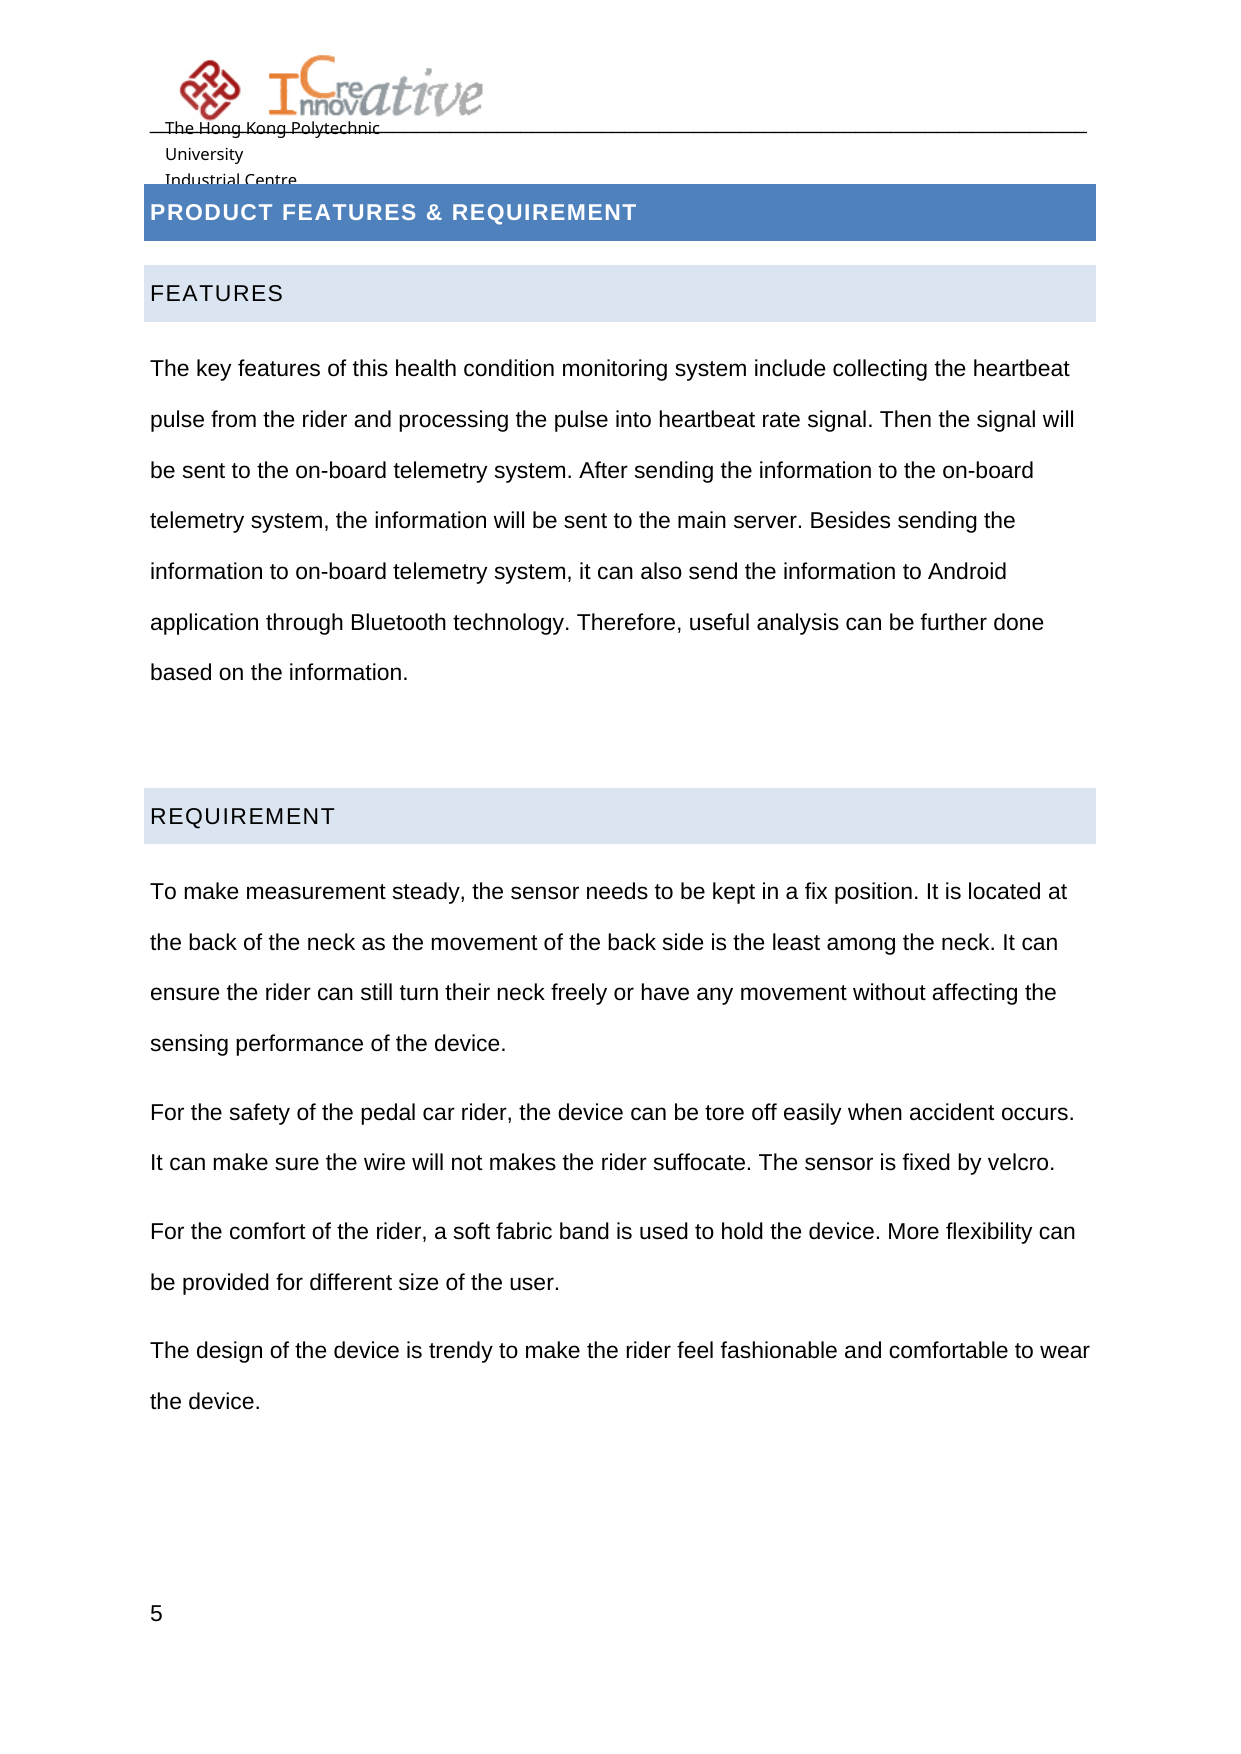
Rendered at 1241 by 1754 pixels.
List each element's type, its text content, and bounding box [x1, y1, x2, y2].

text The key features of this health condition monitoring system include collecting the heartbeat pulse from the rider and processing the pulse into heartbeat rate signal. Then the signal will be sent to the on-board telemetry system. After sending the information to the on-board telemetry system, the information will be sent to the main server. Besides sending the information to on-board telemetry system, it can also send the information to Android application through Bluetooth technology. Therefore, useful analysis can be further done based on the information. [150, 347, 1090, 694]
text For the safety of the pedal car rider, the device can be tore off easily when accident occurs. It can make sure the wire will not makes the rider suffocate. The sensor is fixed by velcro. [150, 1090, 1090, 1184]
text For the comfort of the rider, a soft fabric band is used to hold the device. More flexibility can be provided for different size of the user. [150, 1209, 1090, 1304]
subtitle Product Features & Requirement [150, 190, 1090, 234]
text To make measurement steady, the sensor needs to be kept in a fix position. It is located at the back of the neck as the movement of the back side is the least among the neck. It can ensure the rider can still turn their neck freely or have any movement without affecting the sensing performance of the device. [150, 869, 1090, 1065]
subtitle Features [150, 272, 1090, 316]
picture [149, 38, 525, 152]
text The design of the device is trendy to make the rider feel fashionable and comfortable to wear the device. [150, 1328, 1090, 1423]
subtitle Requirement [150, 794, 1090, 838]
